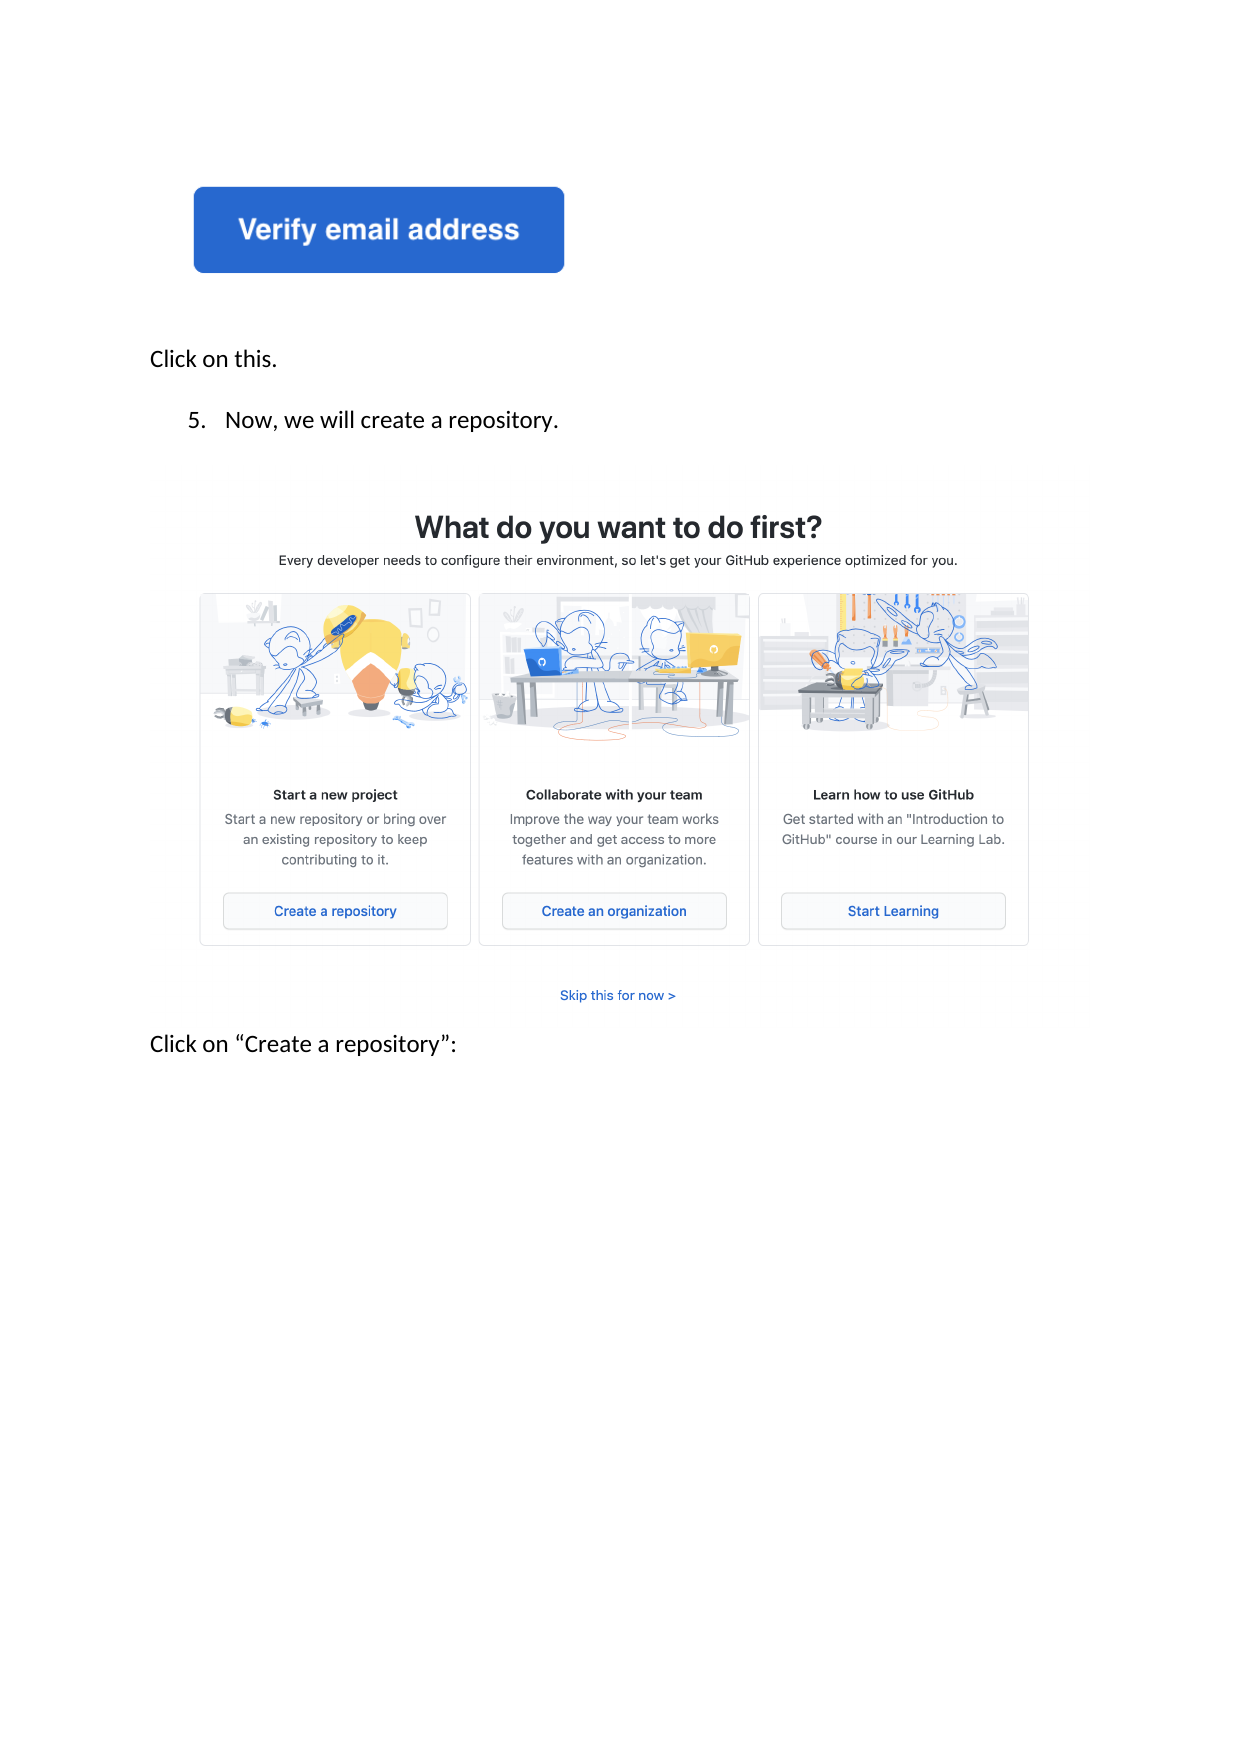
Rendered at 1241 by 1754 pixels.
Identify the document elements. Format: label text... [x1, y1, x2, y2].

picture [150, 150, 630, 313]
text Click on this. [150, 343, 1090, 373]
picture [150, 465, 1090, 1028]
list Now, we will create a repository. [187, 404, 1090, 434]
text Click on “Create a repository”: [150, 1028, 1090, 1058]
